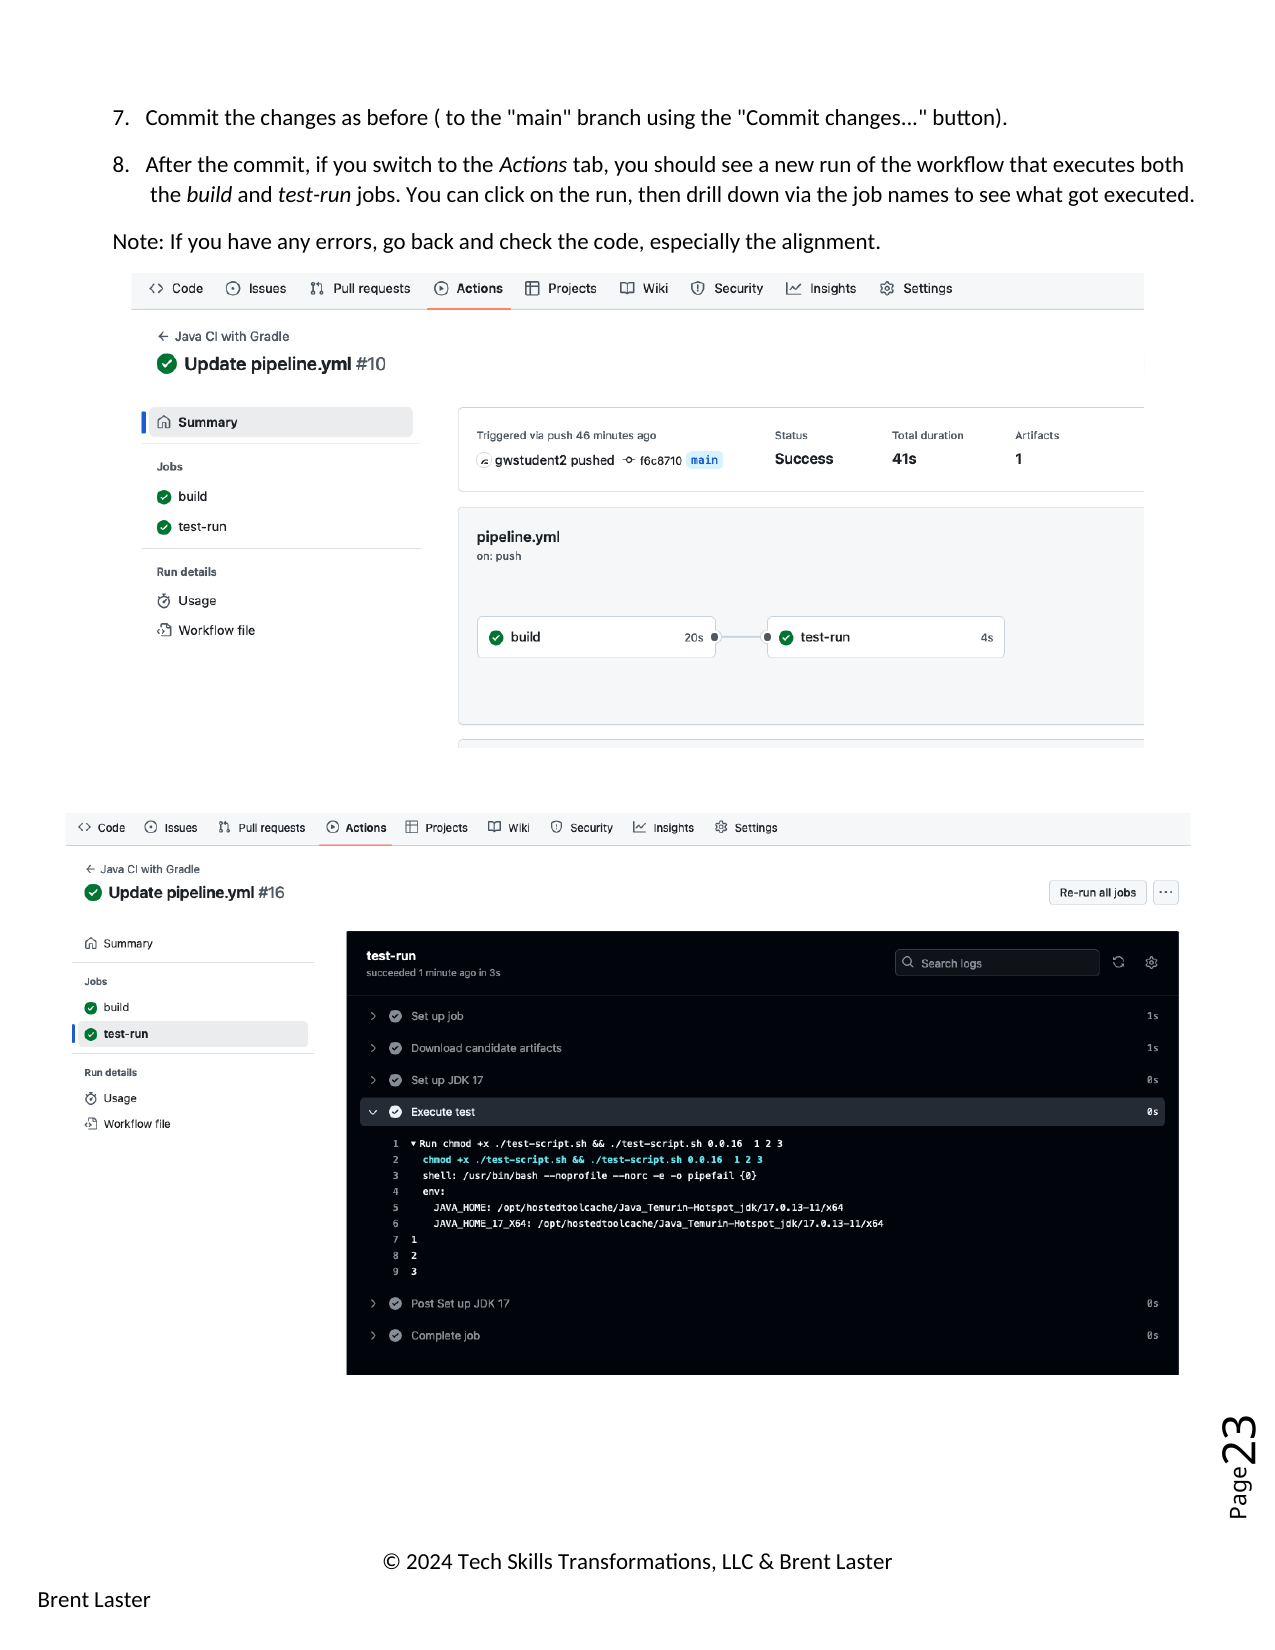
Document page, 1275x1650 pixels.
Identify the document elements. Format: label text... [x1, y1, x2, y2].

picture [131, 273, 1145, 748]
picture [65, 813, 1191, 1375]
text 8. After the commit, if you switch to the Actions tab, you should see a new run of the workflow that executes both the build and test-run jobs. You can click on the run, then drill down via the job names to see what got executed. [112, 150, 1200, 208]
text 7. Commit the changes as before ( to the "main" branch using the "Commit changes..." button). [112, 103, 1200, 131]
text Note: If you have any errors, go back and check the code, especially the alignment. [112, 227, 1200, 255]
